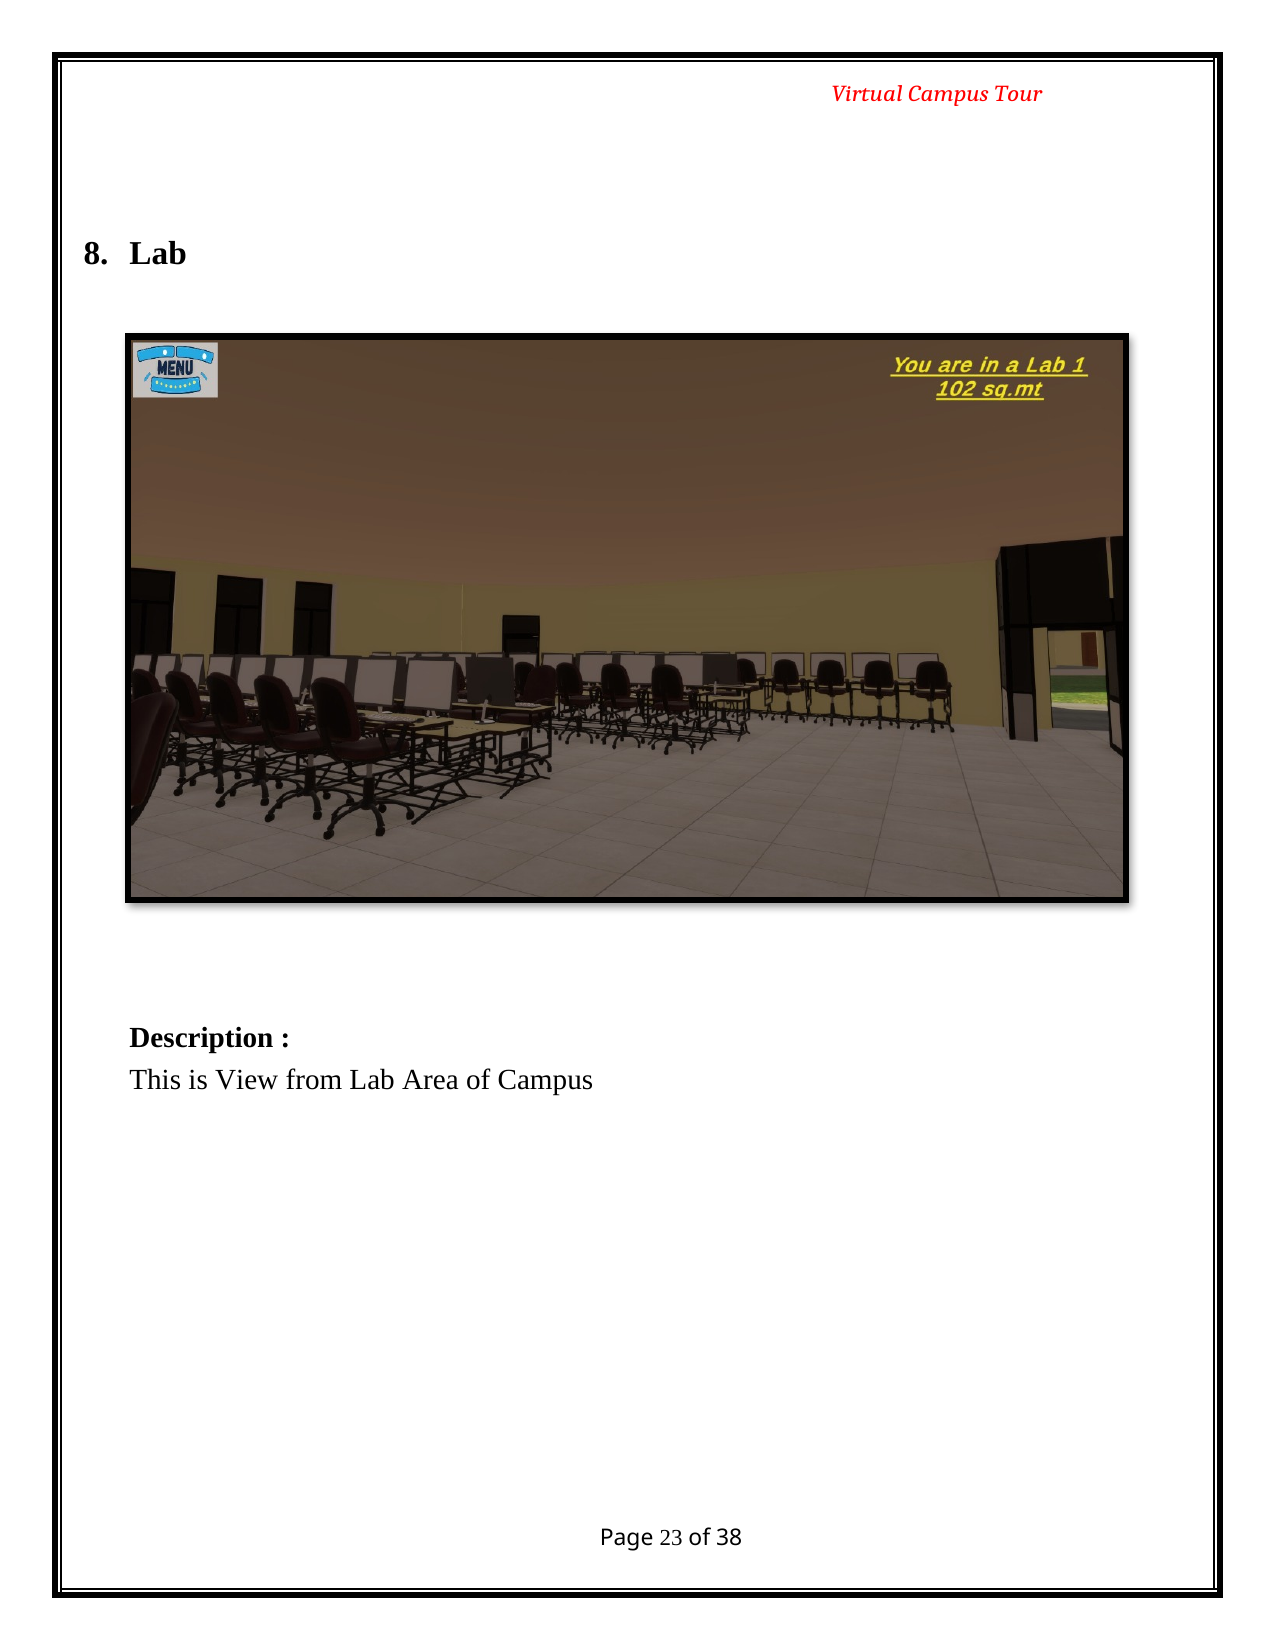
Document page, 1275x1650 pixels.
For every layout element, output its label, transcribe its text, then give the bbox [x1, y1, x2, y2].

subtitle This is View from Lab Area of Campus [83, 1062, 1179, 1096]
subtitle Description : [129, 1020, 1179, 1054]
subtitle Lab [83, 233, 1179, 272]
picture [131, 340, 1123, 897]
